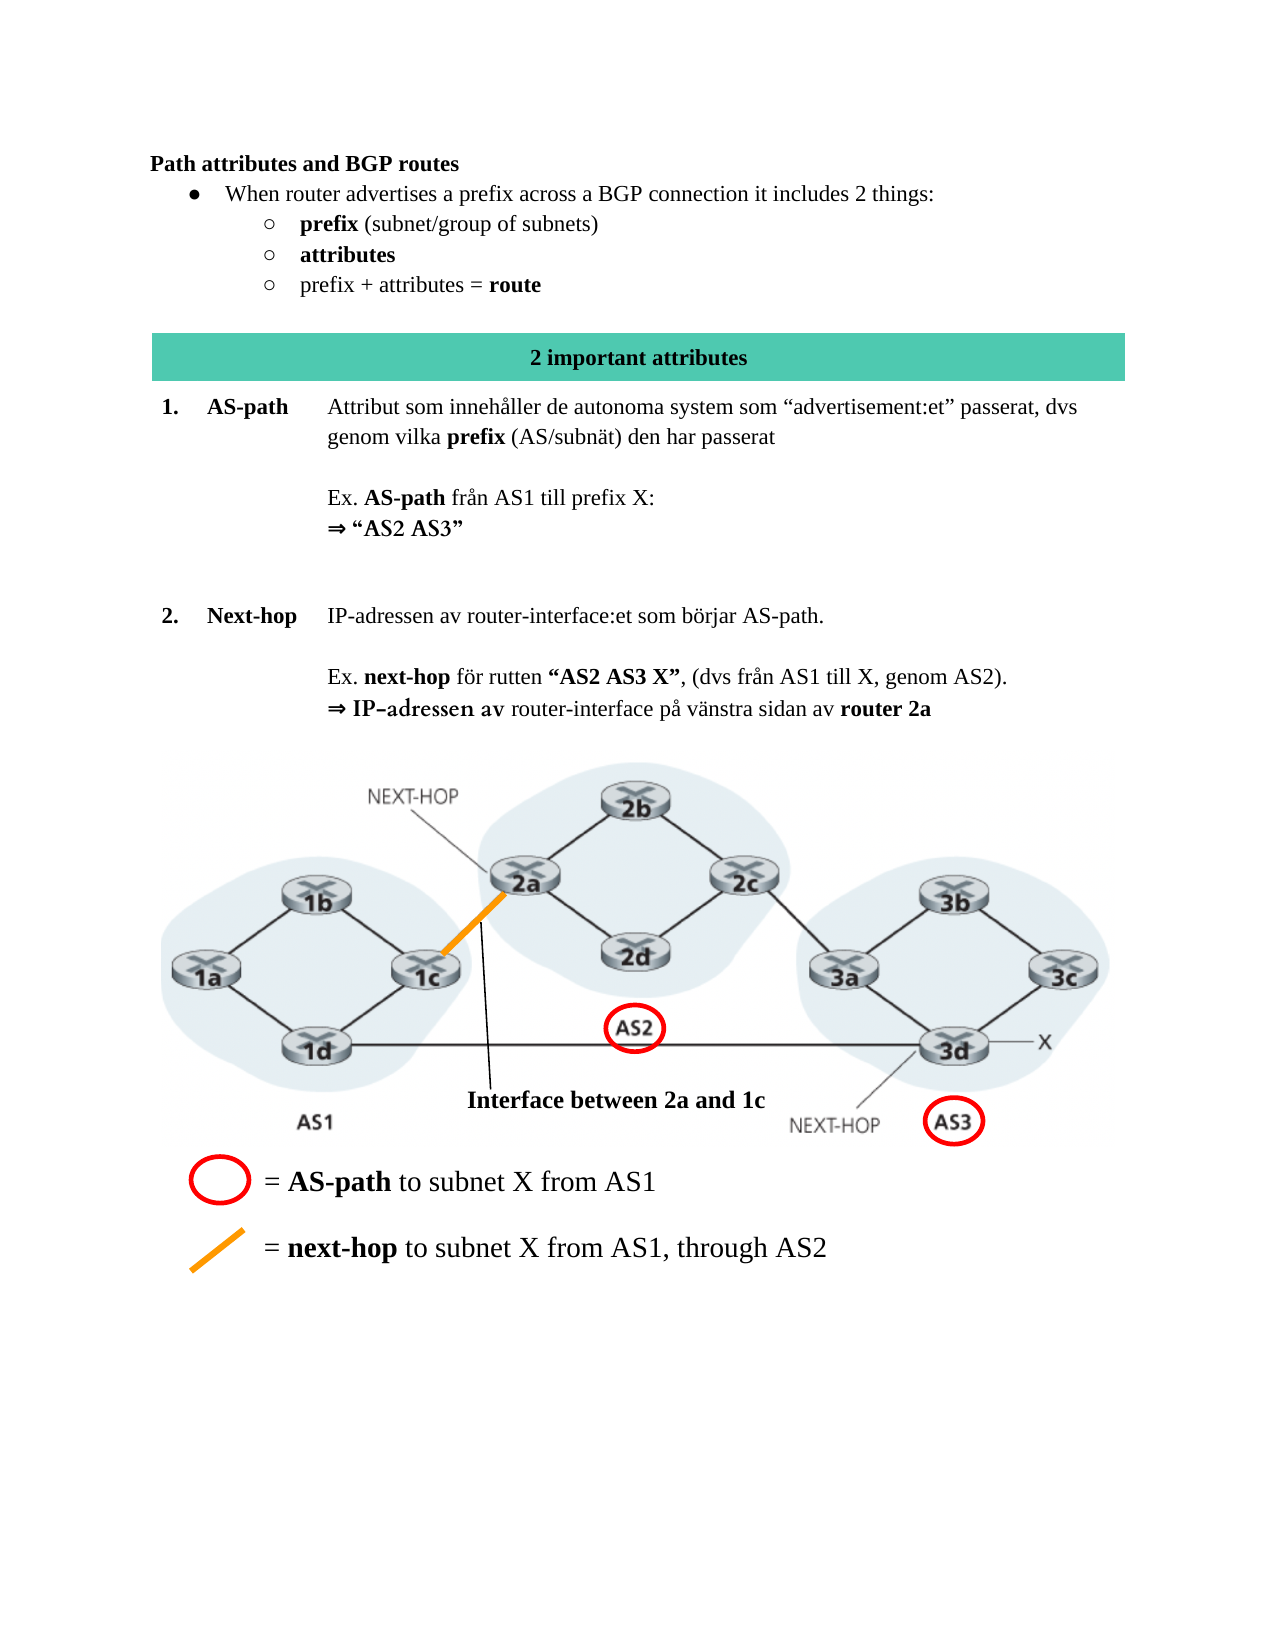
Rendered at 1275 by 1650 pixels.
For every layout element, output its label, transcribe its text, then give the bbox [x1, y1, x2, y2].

table_header 2 important attributes [152, 333, 1125, 381]
table_cell IP-adressen av router-interface:et som börjar AS-path. Ex. next-hop för rutten “AS2 AS3 X”, (dvs från AS1 till X, genom AS2). ⇒ IP-adressen av router-interface på vänstra sidan av router 2a [318, 592, 1125, 738]
table_cell 2. [152, 592, 195, 738]
list attributes [262, 241, 1125, 267]
table_cell 1. [152, 383, 195, 590]
list When router advertises a prefix across a BGP connection it includes 2 things: [187, 180, 1125, 207]
table_cell Next-hop [198, 592, 316, 738]
picture [928, 1100, 980, 1141]
list prefix + attributes = route [262, 271, 1125, 297]
list prefix (subnet/group of subnets) [262, 210, 1125, 237]
table_cell AS-path [198, 383, 316, 590]
picture [161, 750, 1115, 1147]
table_cell Attribut som innehåller de autonoma system som “advertisement:et” passerat, dvs genom vilka prefix (AS/subnät) den har passerat Ex. AS-path från AS1 till prefix X: ⇒ “AS2 AS3” [318, 383, 1125, 590]
table_cell [152, 741, 1125, 1295]
subtitle Path attributes and BGP routes [150, 150, 1125, 176]
